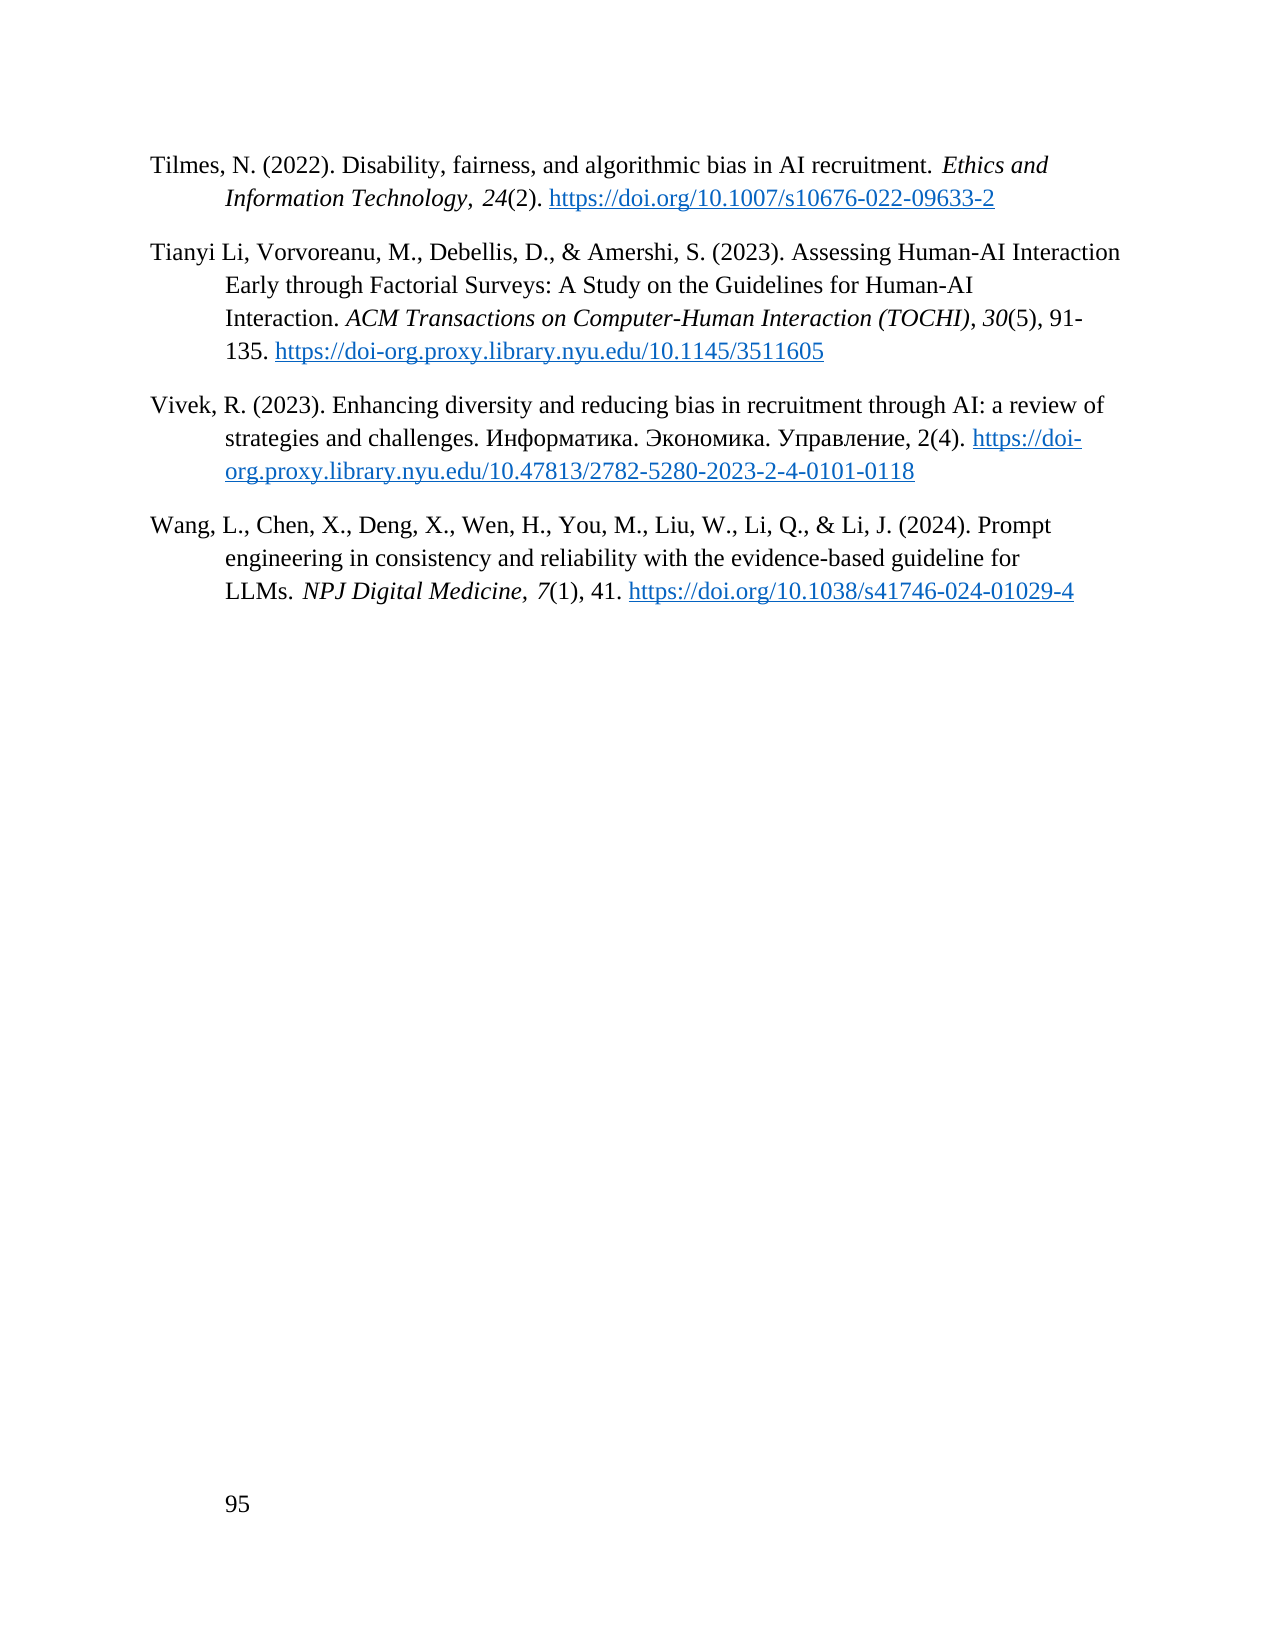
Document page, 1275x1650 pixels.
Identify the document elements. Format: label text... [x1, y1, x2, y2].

text Tilmes, N. (2022). Disability, fairness, and algorithmic bias in AI recruitment. Ethics and Information Technology, 24(2). https://doi.org/10.1007/s10676-022-09633-2 [150, 150, 1125, 212]
text Vivek, R. (2023). Enhancing diversity and reducing bias in recruitment through AI: a review of strategies and challenges. Информатика. Экономика. Управление, 2(4). https://doi-org.proxy.library.nyu.edu/10.47813/2782-5280-2023-2-4-0101-0118 [150, 390, 1125, 484]
text Wang, L., Chen, X., Deng, X., Wen, H., You, M., Liu, W., Li, Q., & Li, J. (2024). Prompt engineering in consistency and reliability with the evidence-based guideline for LLMs. NPJ Digital Medicine, 7(1), 41. https://doi.org/10.1038/s41746-024-01029-4 [150, 510, 1125, 604]
text Tianyi Li, Vorvoreanu, M., Debellis, D., & Amershi, S. (2023). Assessing Human-AI Interaction Early through Factorial Surveys: A Study on the Guidelines for Human-AI Interaction. ACM Transactions on Computer-Human Interaction (TOCHI), 30(5), 91-135. https://doi-org.proxy.library.nyu.edu/10.1145/3511605 [150, 237, 1125, 365]
